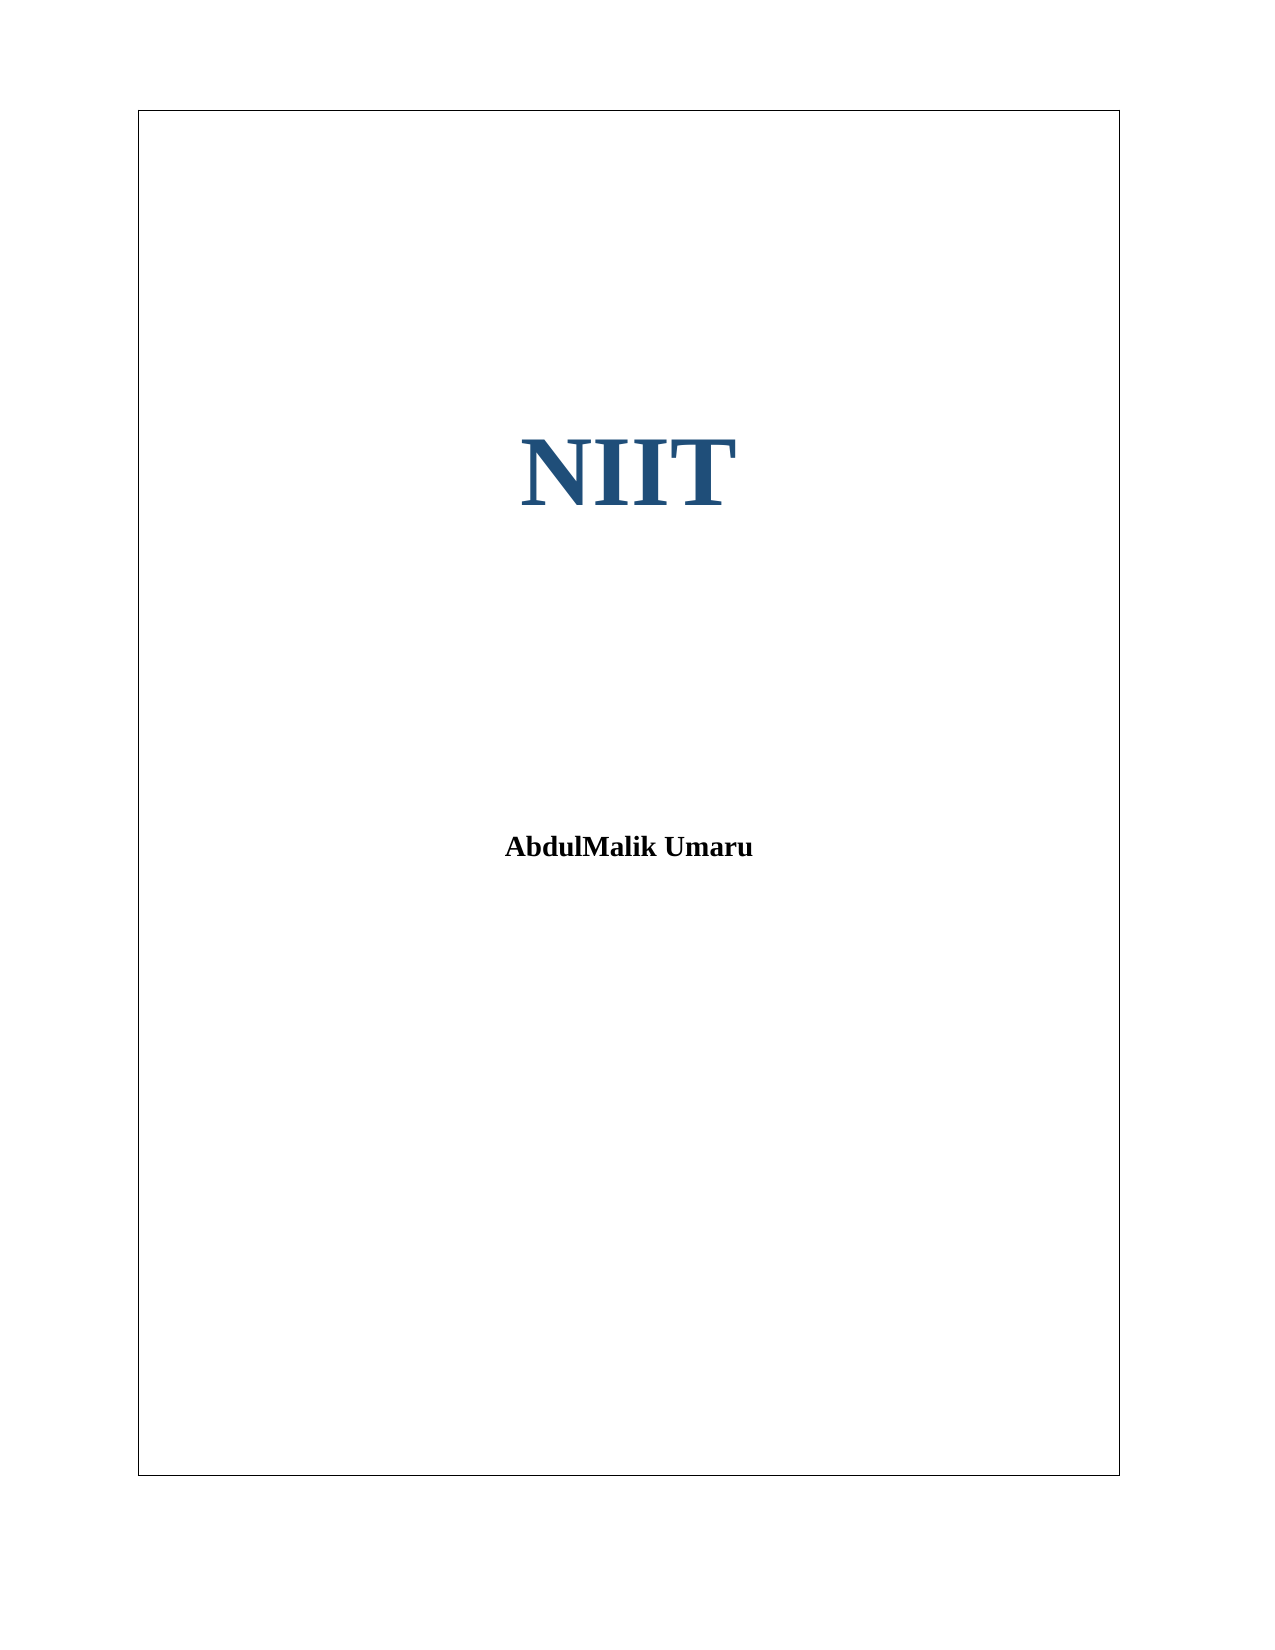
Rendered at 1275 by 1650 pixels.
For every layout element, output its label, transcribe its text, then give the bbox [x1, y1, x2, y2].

table_header NIIT AbdulMalik Umaru [139, 111, 1119, 1475]
